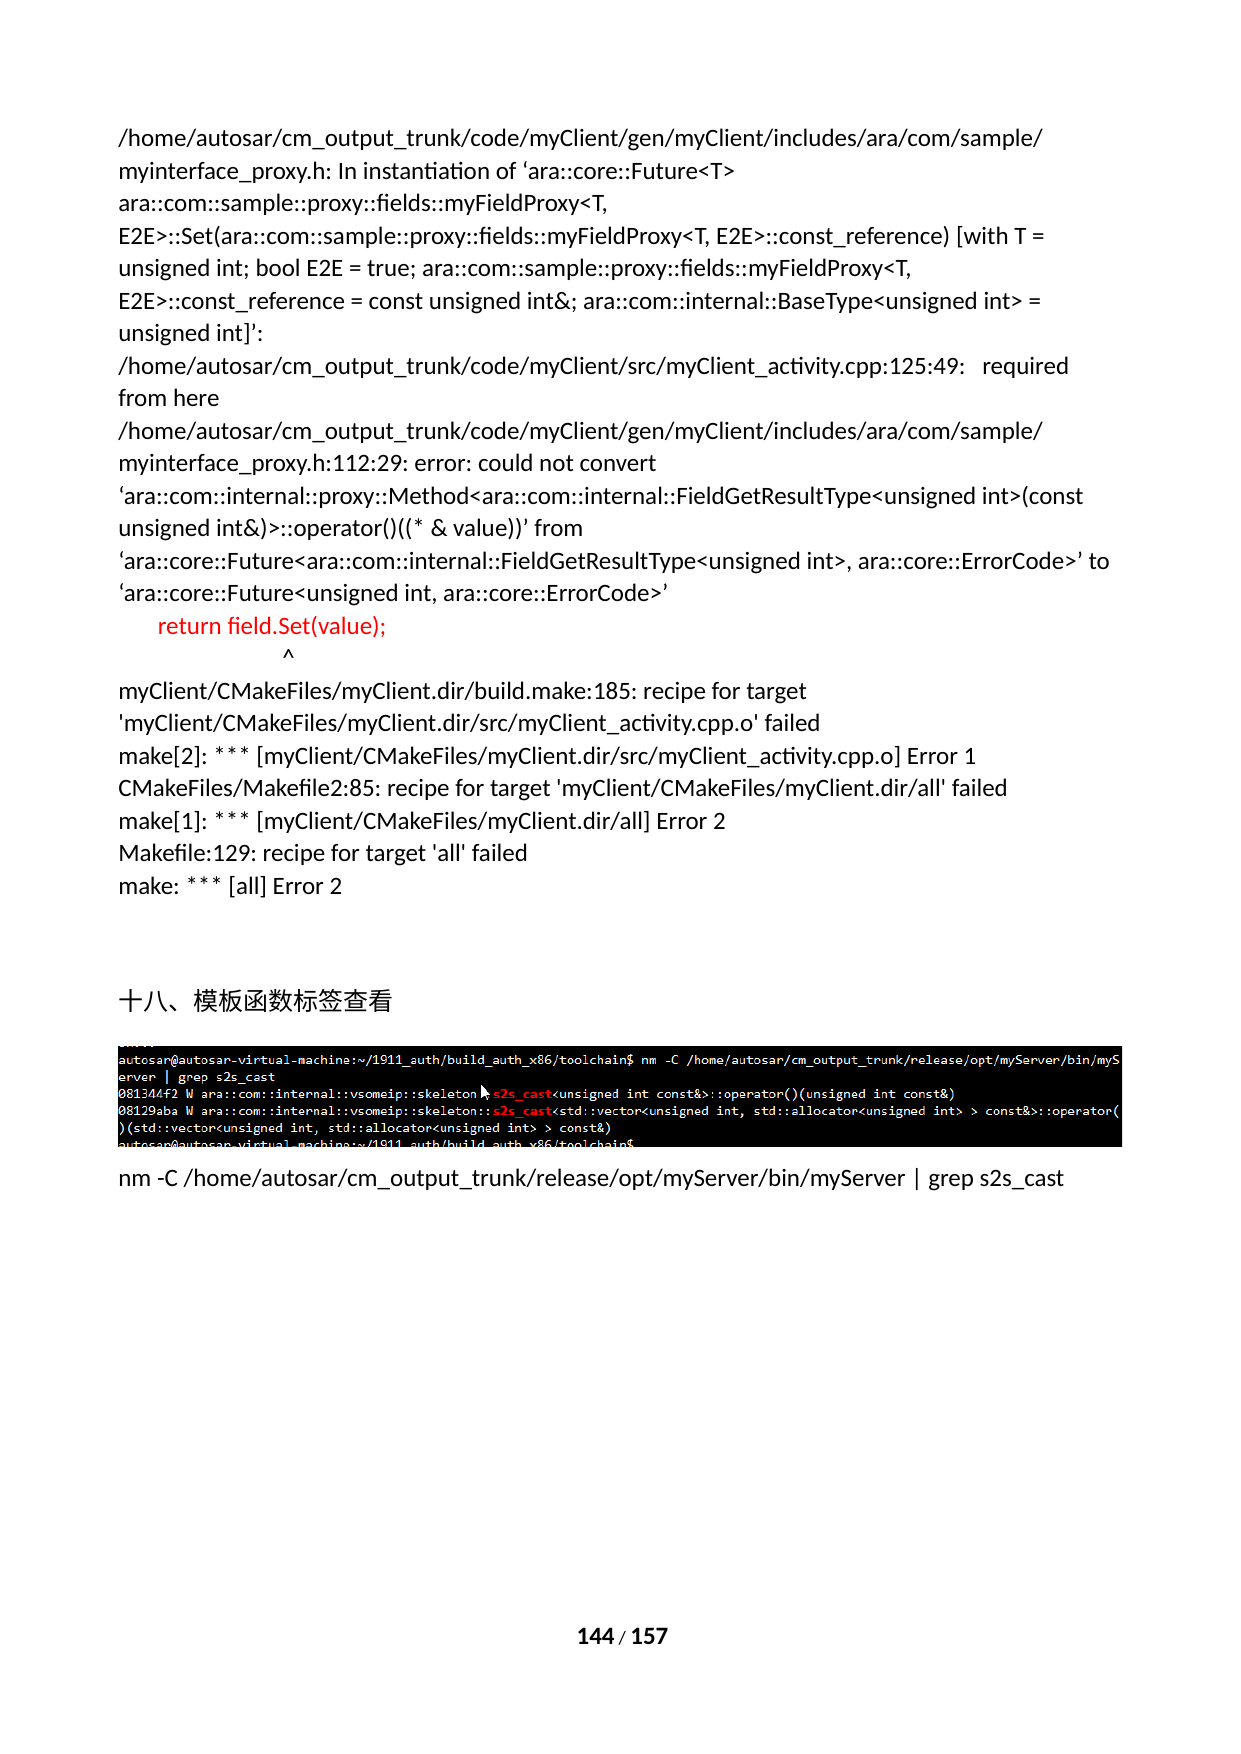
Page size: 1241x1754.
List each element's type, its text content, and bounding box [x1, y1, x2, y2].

text make: *** [all] Error 2 [118, 869, 1122, 902]
text /home/autosar/cm_output_trunk/code/myClient/src/myClient_activity.cpp:125:49: required from here [118, 349, 1122, 414]
text CMakeFiles/Makefile2:85: recipe for target 'myClient/CMakeFiles/myClient.dir/all' failed [118, 772, 1122, 804]
text 十八、模板函数标签查看 [118, 967, 1122, 1032]
text ^ [118, 642, 1122, 674]
text Makefile:129: recipe for target 'all' failed [118, 837, 1122, 869]
text /home/autosar/cm_output_trunk/code/myClient/gen/myClient/includes/ara/com/sample/myinterface_proxy.h: In instantiation of ‘ara::core::Future<T> ara::com::sample::proxy::fields::myFieldProxy<T, E2E>::Set(ara::com::sample::proxy::fields::myFieldProxy<T, E2E>::const_reference) [with T = unsigned int; bool E2E = true; ara::com::sample::proxy::fields::myFieldProxy<T, E2E>::const_reference = const unsigned int&; ara::com::internal::BaseType<unsigned int> = unsigned int]’: [118, 122, 1122, 349]
picture [118, 1046, 1123, 1147]
text myClient/CMakeFiles/myClient.dir/build.make:185: recipe for target 'myClient/CMakeFiles/myClient.dir/src/myClient_activity.cpp.o' failed [118, 674, 1122, 739]
text nm -C /home/autosar/cm_output_trunk/release/opt/myServer/bin/myServer | grep s2s_cast [118, 1162, 1122, 1194]
text return field.Set(value); [118, 609, 1122, 642]
text make[1]: *** [myClient/CMakeFiles/myClient.dir/all] Error 2 [118, 804, 1122, 837]
text make[2]: *** [myClient/CMakeFiles/myClient.dir/src/myClient_activity.cpp.o] Error 1 [118, 739, 1122, 772]
text /home/autosar/cm_output_trunk/code/myClient/gen/myClient/includes/ara/com/sample/myinterface_proxy.h:112:29: error: could not convert ‘ara::com::internal::proxy::Method<ara::com::internal::FieldGetResultType<unsigned int>(const unsigned int&)>::operator()((* & value))’ from ‘ara::core::Future<ara::com::internal::FieldGetResultType<unsigned int>, ara::core::ErrorCode>’ to ‘ara::core::Future<unsigned int, ara::core::ErrorCode>’ [118, 414, 1122, 609]
